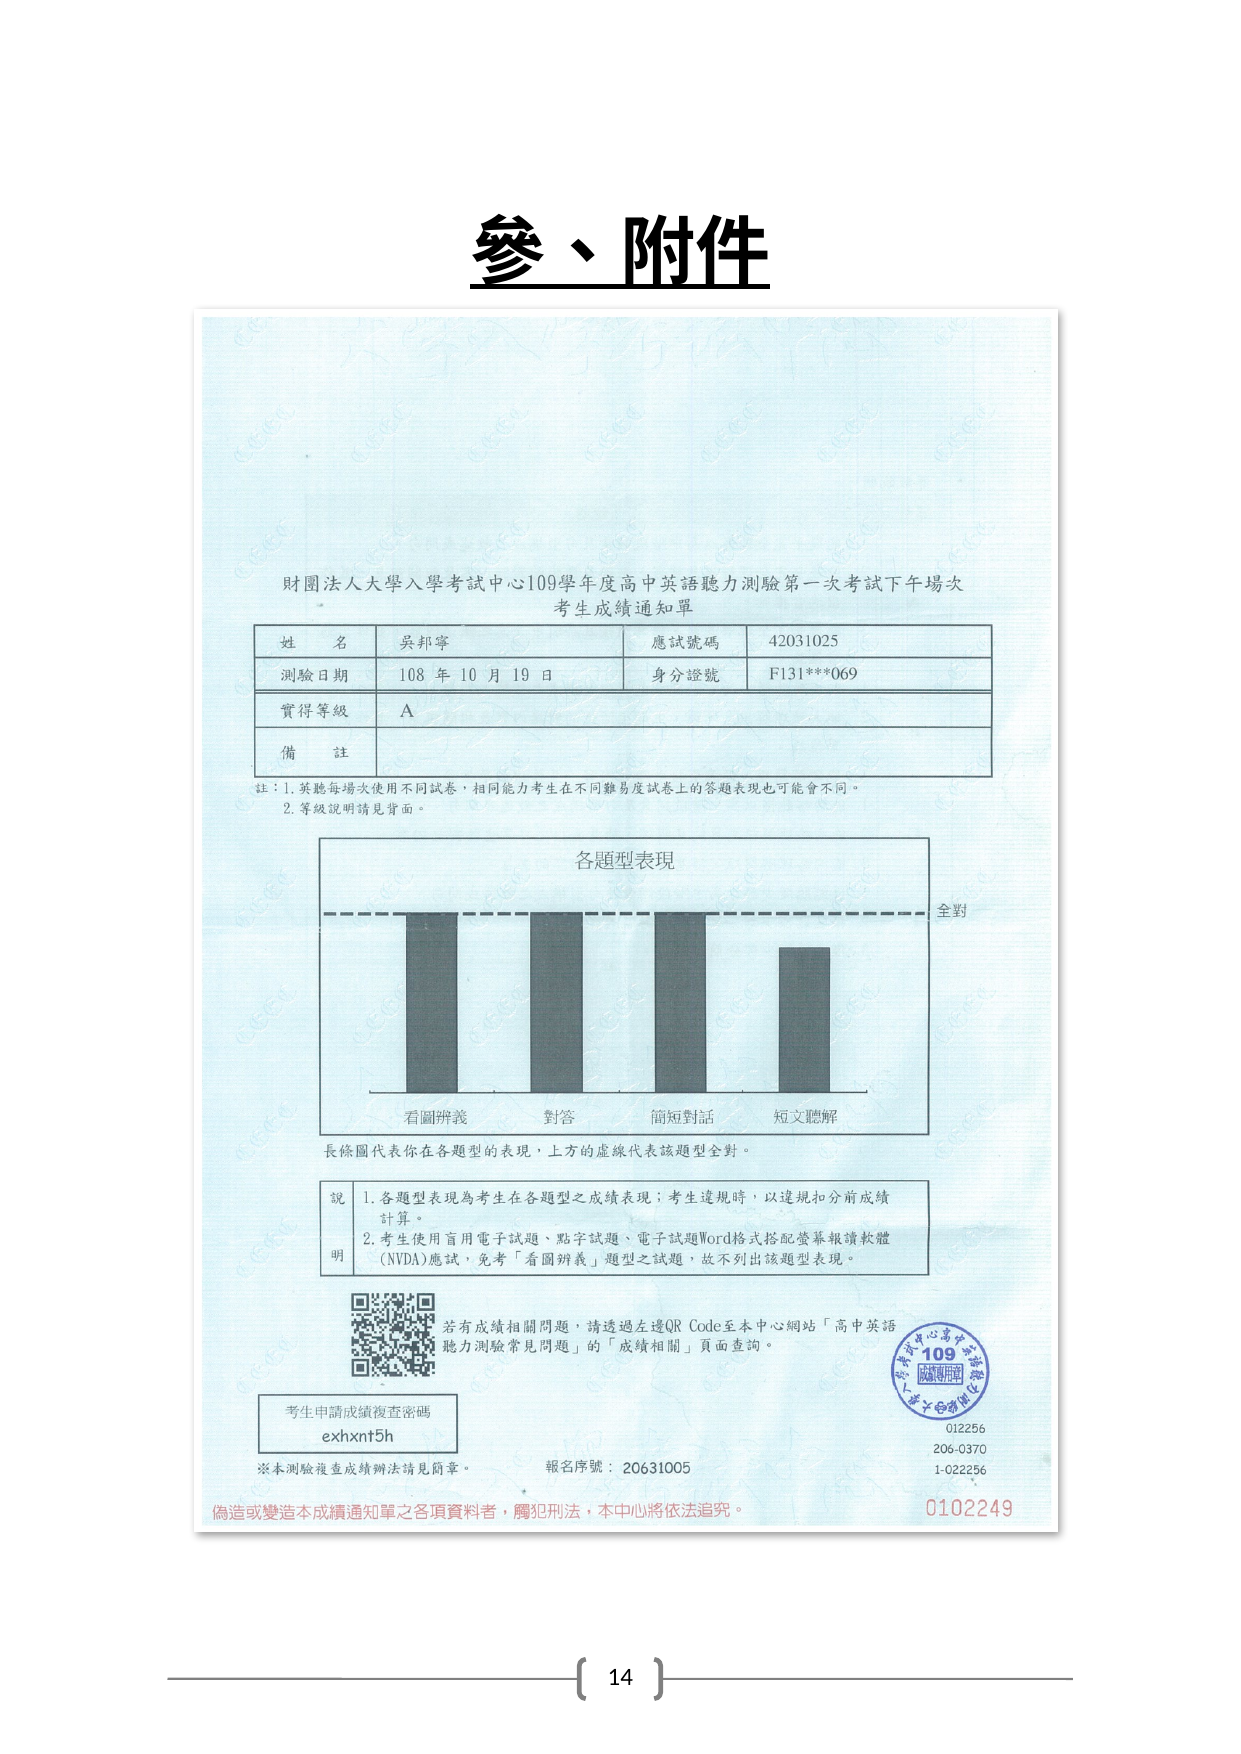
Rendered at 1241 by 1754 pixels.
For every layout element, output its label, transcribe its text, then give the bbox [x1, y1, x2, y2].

subtitle 參、附件 [187, 189, 1053, 302]
picture [194, 310, 1058, 1531]
